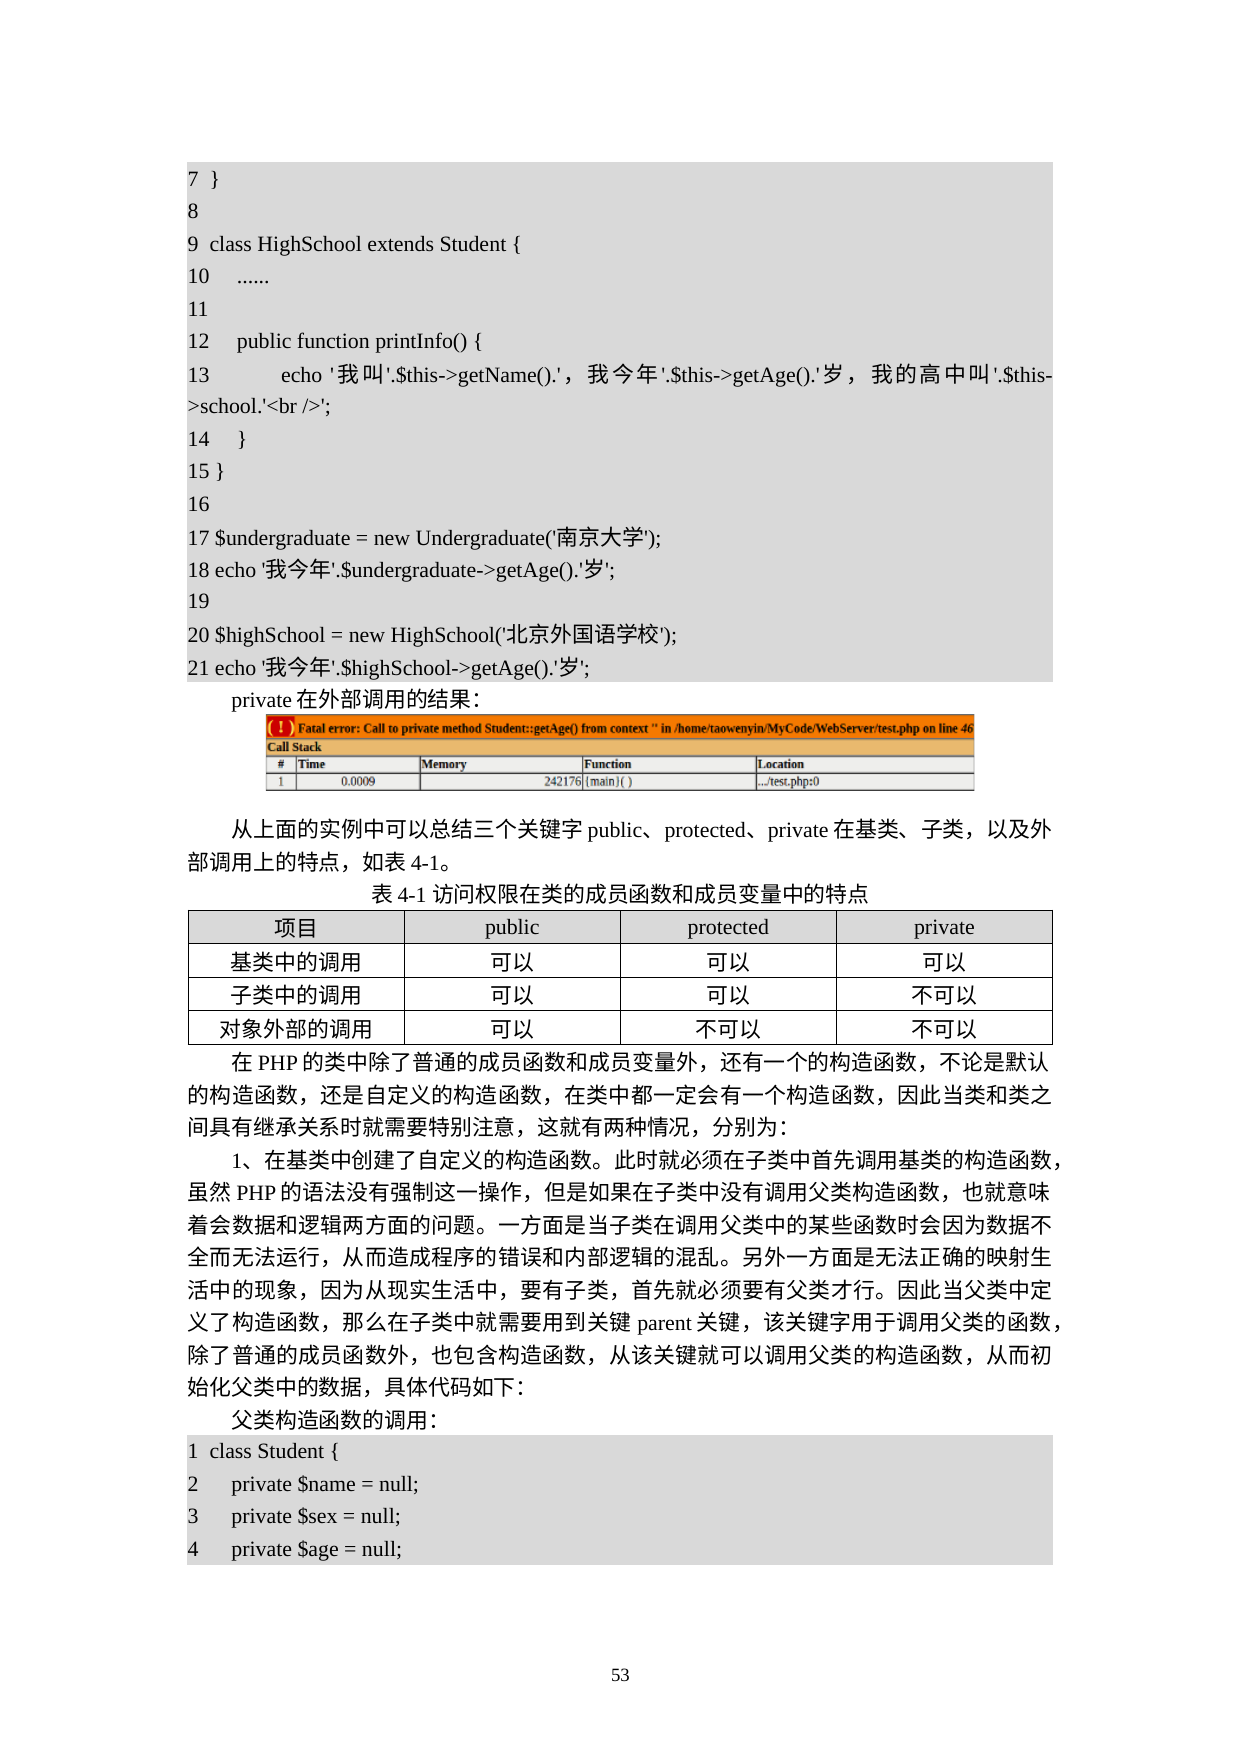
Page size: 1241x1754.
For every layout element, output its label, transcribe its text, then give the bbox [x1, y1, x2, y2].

text 14 } [187, 422, 1053, 454]
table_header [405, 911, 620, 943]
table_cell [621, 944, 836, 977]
text 1、在基类中创建了自定义的构造函数。此时就必须在子类中首先调用基类的构造函数，虽然PHP的语法没有强制这一操作，但是如果在子类中没有调用父类构造函数，也就意味着会数据和逻辑两方面的问题。一方面是当子类在调用父类中的某些函数时会因为数据不全而无法运行，从而造成程序的错误和内部逻辑的混乱。另外一方面是无法正确的映射生活中的现象，因为从现实生活中，要有子类，首先就必须要有父类才行。因此当父类中定义了构造函数，那么在子类中就需要用到关键parent关键，该关键字用于调用父类的函数，除了普通的成员函数外，也包含构造函数，从该关键就可以调用父类的构造函数，从而初始化父类中的数据，具体代码如下： [187, 1142, 1053, 1402]
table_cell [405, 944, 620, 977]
text 16 [187, 487, 1053, 519]
text 12 public function printInfo() { [187, 324, 1053, 357]
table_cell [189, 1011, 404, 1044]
text 21 echo '我今年'.$highSchool->getAge().'岁'; [187, 649, 1053, 682]
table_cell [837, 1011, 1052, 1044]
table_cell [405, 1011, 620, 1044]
text 13 echo '我叫'.$this->getName().'，我今年'.$this->getAge().'岁，我的高中叫'.$this->school.'<br />'; [187, 357, 1053, 422]
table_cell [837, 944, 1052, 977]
text 11 [187, 292, 1053, 324]
text private在外部调用的结果： [187, 682, 1053, 714]
text 18 echo '我今年'.$undergraduate->getAge().'岁'; [187, 552, 1053, 584]
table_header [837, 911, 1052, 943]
text 3 private $sex = null; [187, 1500, 1053, 1532]
text 20 $highSchool = new HighSchool('北京外国语学校'); [187, 617, 1053, 649]
text 10 ...... [187, 259, 1053, 292]
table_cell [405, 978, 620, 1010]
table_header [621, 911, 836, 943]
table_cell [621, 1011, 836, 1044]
picture [265, 714, 975, 791]
text 15 } [187, 454, 1053, 487]
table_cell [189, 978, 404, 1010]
text 2 private $name = null; [187, 1467, 1053, 1500]
text 4 private $age = null; [187, 1532, 1053, 1565]
text 1 class Student { [187, 1435, 1053, 1467]
text 17 $undergraduate = new Undergraduate('南京大学'); [187, 519, 1053, 552]
text 表4-1 访问权限在类的成员函数和成员变量中的特点 [187, 877, 1053, 909]
text 父类构造函数的调用： [187, 1402, 1053, 1435]
text 9 class HighSchool extends Student { [187, 227, 1053, 259]
text 在PHP的类中除了普通的成员函数和成员变量外，还有一个的构造函数，不论是默认的构造函数，还是自定义的构造函数，在类中都一定会有一个构造函数，因此当类和类之间具有继承关系时就需要特别注意，这就有两种情况，分别为： [187, 1045, 1053, 1142]
text 从上面的实例中可以总结三个关键字public、protected、private在基类、子类，以及外部调用上的特点，如表4-1。 [187, 812, 1053, 877]
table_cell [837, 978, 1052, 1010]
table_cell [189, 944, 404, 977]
text 8 [187, 194, 1053, 227]
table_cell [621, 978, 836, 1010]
text 19 [187, 584, 1053, 617]
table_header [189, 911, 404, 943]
text 7 } [187, 162, 1053, 194]
